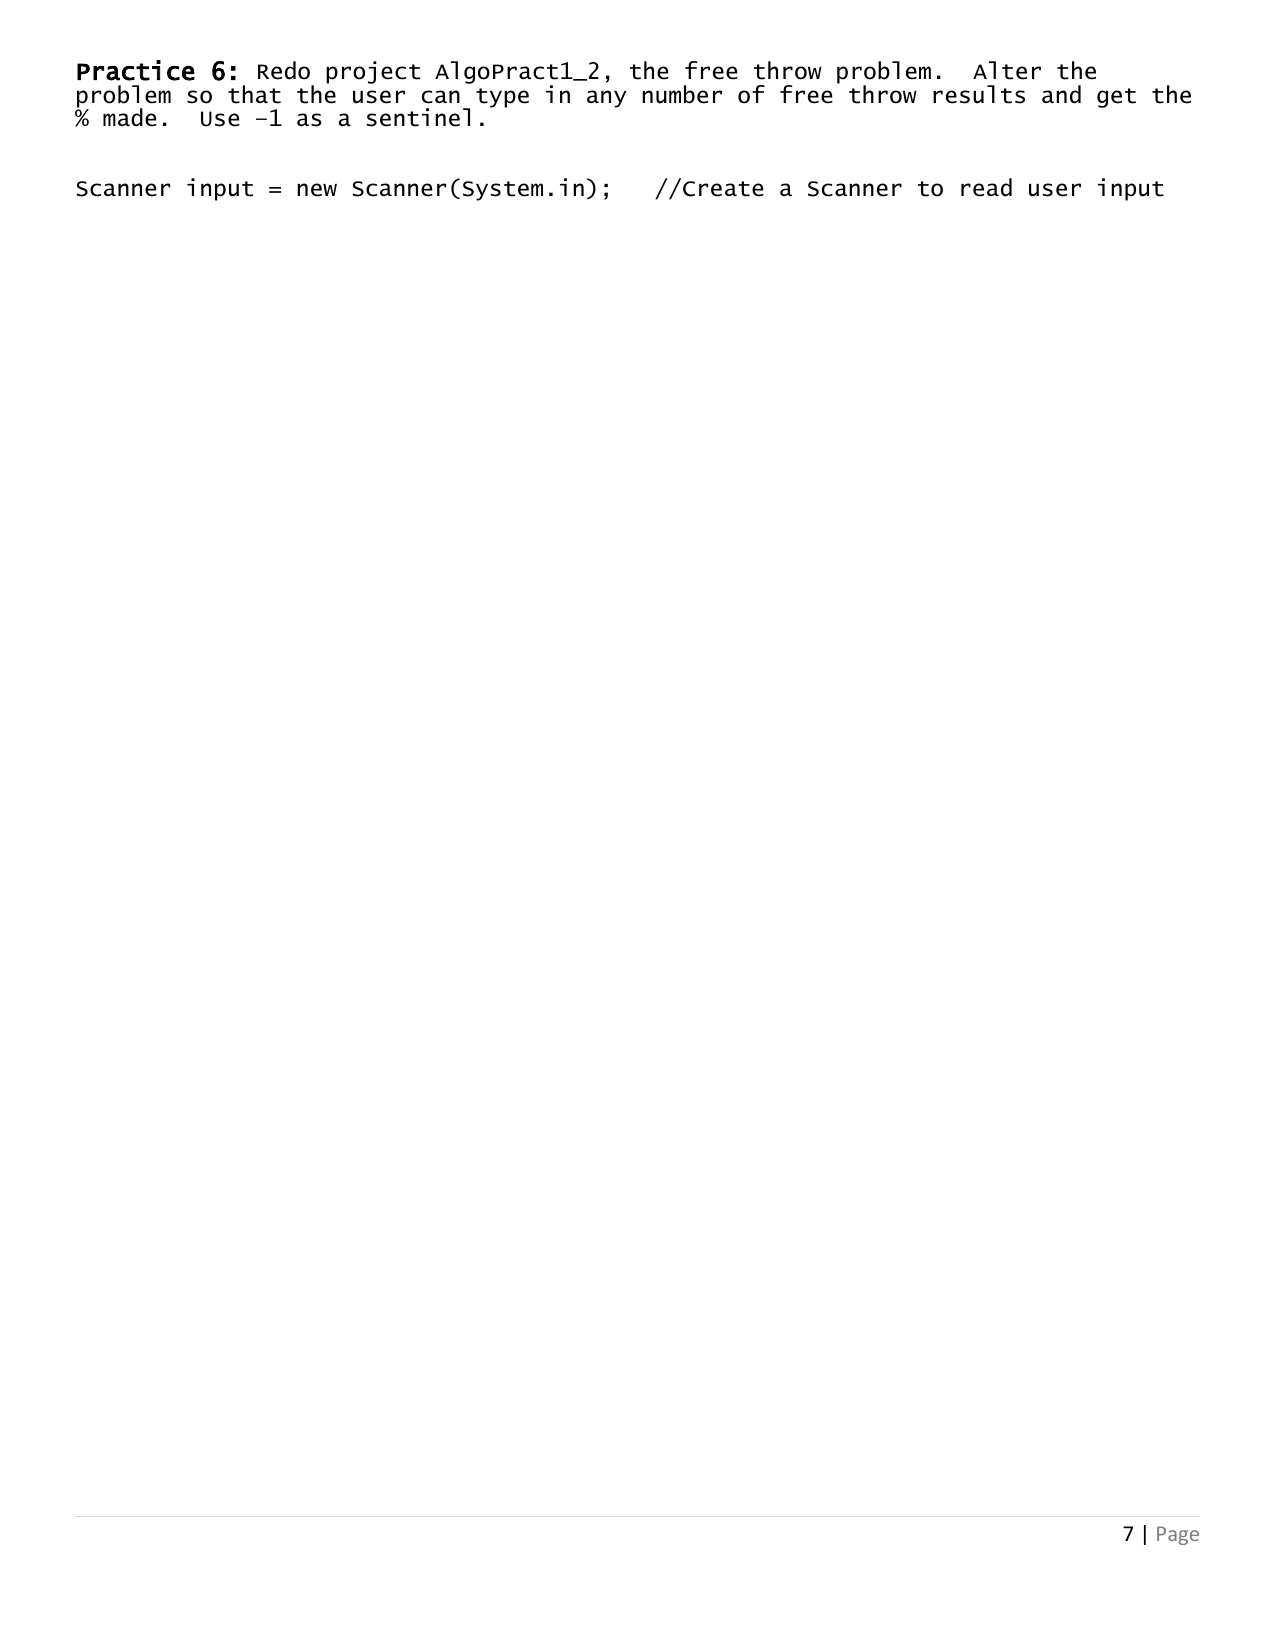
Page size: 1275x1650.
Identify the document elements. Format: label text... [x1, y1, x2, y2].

text Scanner input = new Scanner(System.in); //Create a Scanner to read user input [75, 178, 1200, 201]
subtitle Practice 6: Redo project AlgoPract1_2, the free throw problem. Alter the problem so that the user can type in any number of free throw results and get the % made. Use –1 as a sentinel. [75, 60, 1200, 131]
